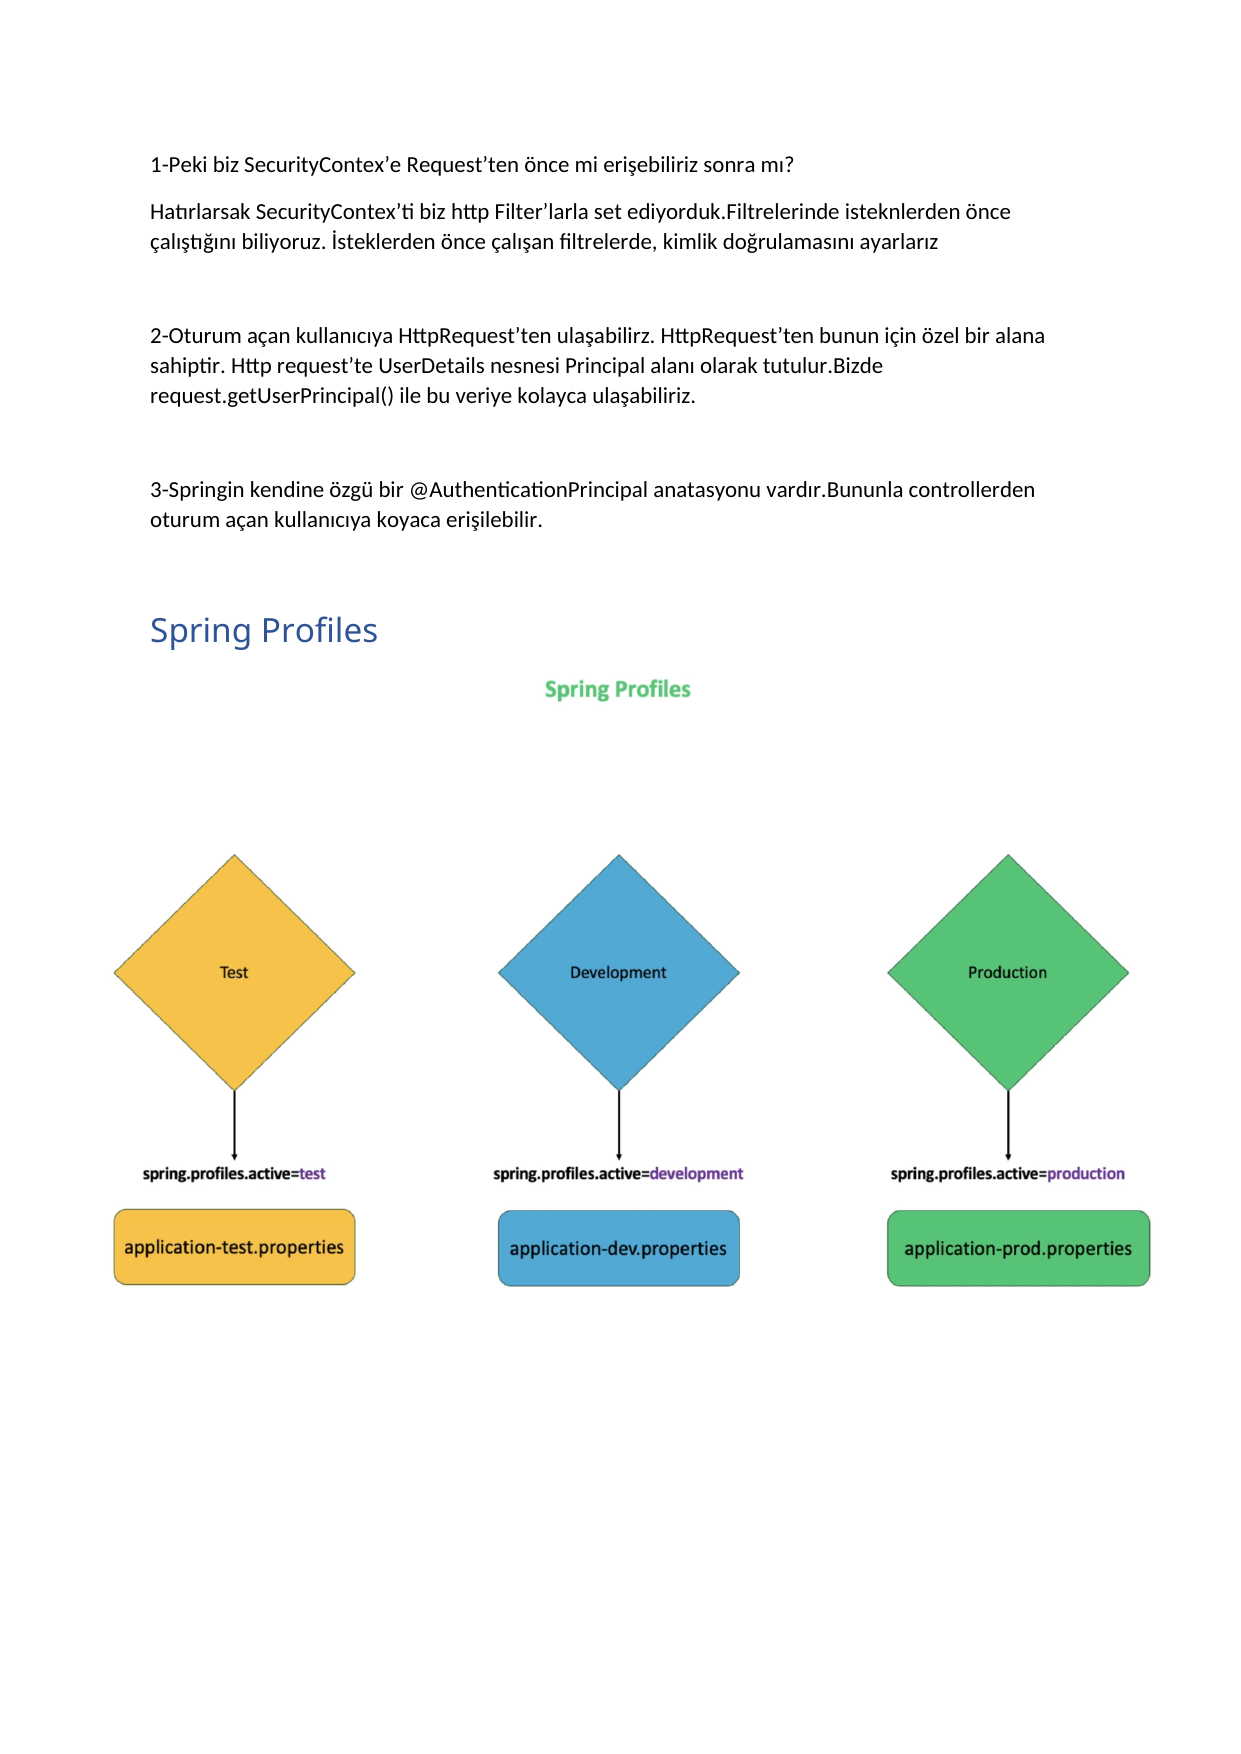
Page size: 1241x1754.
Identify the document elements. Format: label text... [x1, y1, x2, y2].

text 2-Oturum açan kullanıcıya HttpRequest’ten ulaşabilirz. HttpRequest’ten bunun için özel bir alana sahiptir. Http request’te UserDetails nesnesi Principal alanı olarak tutulur.Bizde request.getUserPrincipal() ile bu veriye kolayca ulaşabiliriz. [150, 321, 1090, 409]
picture [72, 671, 1168, 1294]
text Hatırlarsak SecurityContex’ti biz http Filter’larla set ediyorduk.Filtrelerinde isteknlerden önce çalıştığını biliyoruz. İsteklerden önce çalışan filtrelerde, kimlik doğrulamasını ayarlarız [150, 197, 1090, 255]
text 3-Springin kendine özgü bir @AuthenticationPrincipal anatasyonu vardır.Bununla controllerden oturum açan kullanıcıya koyaca erişilebilir. [150, 475, 1090, 533]
text 1-Peki biz SecurityContex’e Request’ten önce mi erişebiliriz sonra mı? [150, 150, 1090, 178]
subtitle Spring Profiles [150, 607, 1090, 653]
